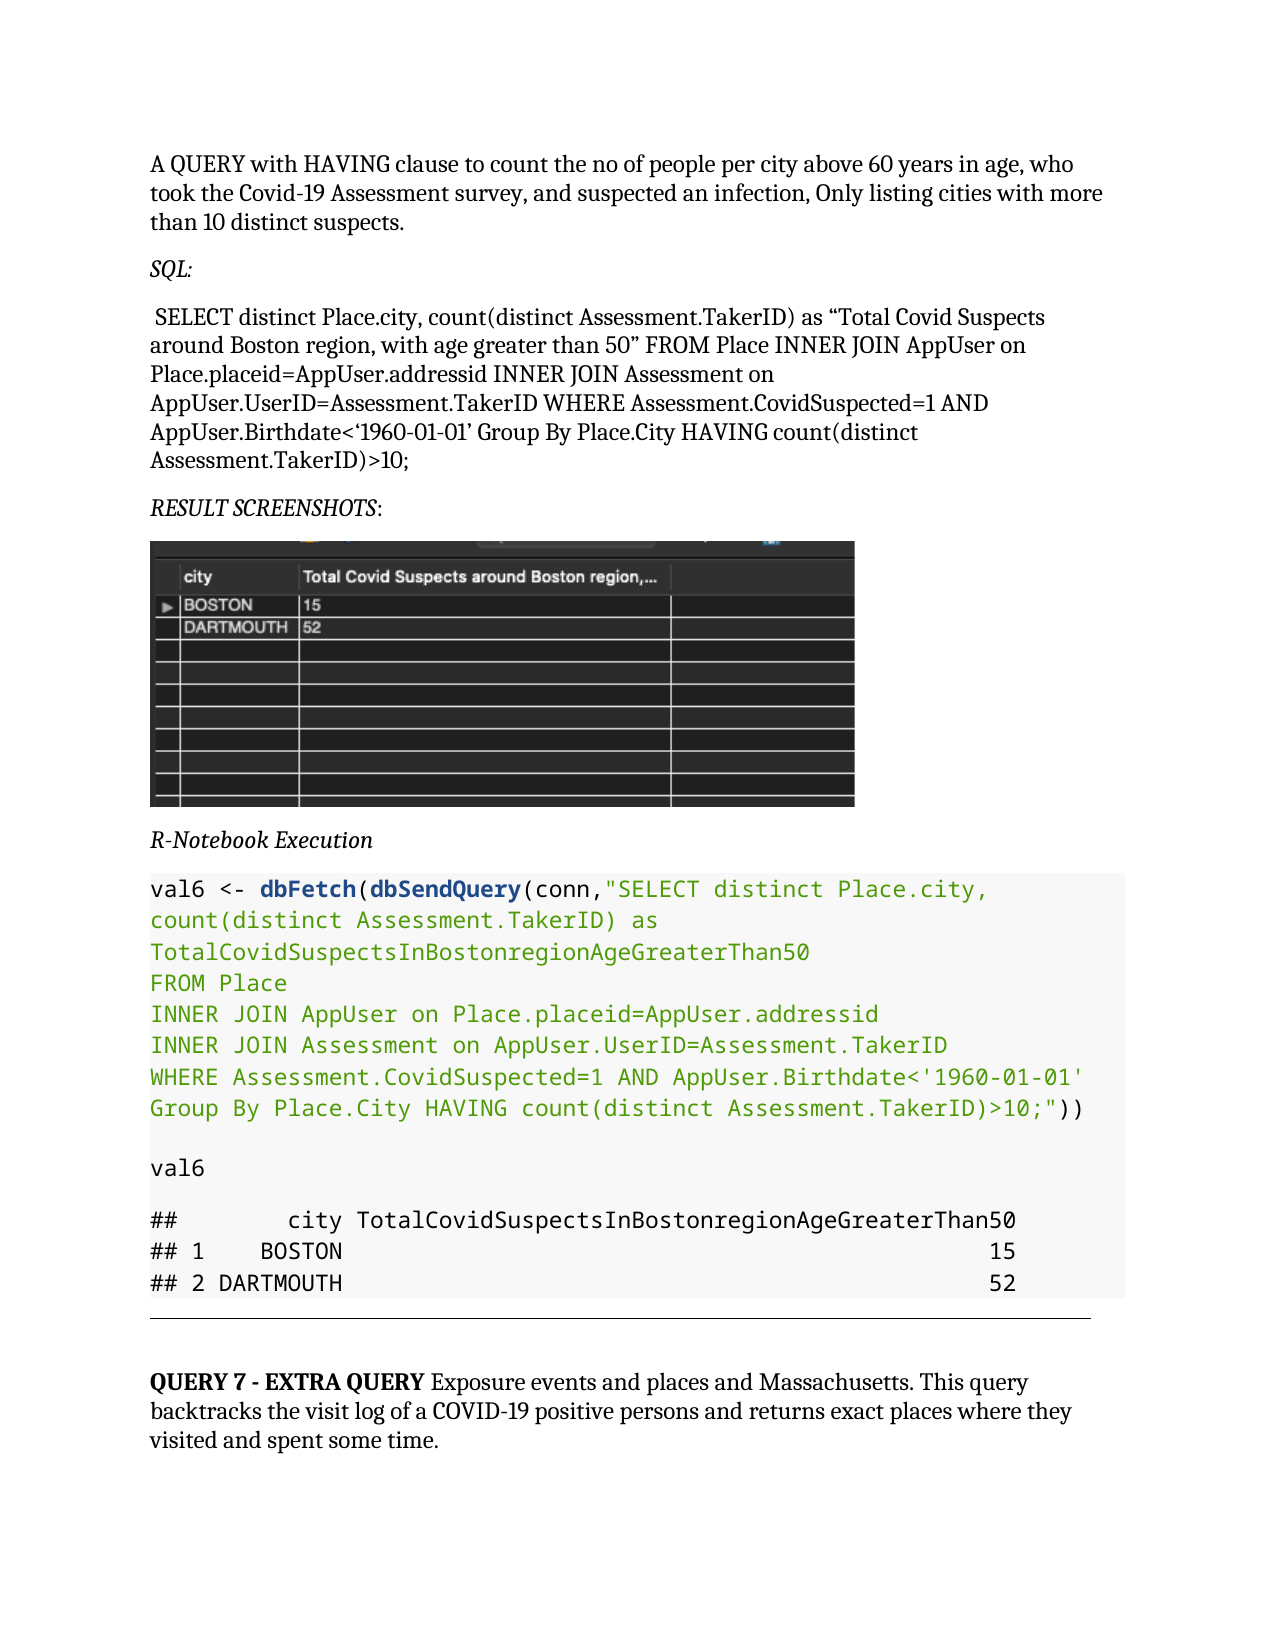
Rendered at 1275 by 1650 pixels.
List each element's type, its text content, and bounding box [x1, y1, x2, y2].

text val6 <- dbFetch(dbSendQuery(conn,"SELECT distinct Place.city, count(distinct Assessment.TakerID) as TotalCovidSuspectsInBostonregionAgeGreaterThan50 FROM Place INNER JOIN AppUser on Place.placeid=AppUser.addressid INNER JOIN Assessment on AppUser.UserID=Assessment.TakerID WHERE Assessment.CovidSuspected=1 AND AppUser.Birthdate<'1960-01-01' Group By Place.City HAVING count(distinct Assessment.TakerID)>10;")) val6 [150, 873, 1125, 1183]
text ## city TotalCovidSuspectsInBostonregionAgeGreaterThan50 ## 1 BOSTON 15 ## 2 DARTMOUTH 52 [150, 1204, 1125, 1298]
text SELECT distinct Place.city, count(distinct Assessment.TakerID) as “Total Covid Suspects around Boston region, with age greater than 50” FROM Place INNER JOIN AppUser on Place.placeid=AppUser.addressid INNER JOIN Assessment on AppUser.UserID=Assessment.TakerID WHERE Assessment.CovidSuspected=1 AND AppUser.Birthdate<‘1960-01-01’ Group By Place.City HAVING count(distinct Assessment.TakerID)>10; [150, 302, 1125, 475]
text RESULT SCREENSHOTS: [150, 494, 1125, 522]
text SQL: [150, 255, 1125, 284]
text A QUERY with HAVING clause to count the no of people per city above 60 years in age, who took the Covid-19 Assessment survey, and suspected an infection, Only listing cities with more than 10 distinct suspects. [150, 150, 1125, 236]
text QUERY 7 - EXTRA QUERY Exposure events and places and Massachusetts. This query backtracks the visit log of a COVID-19 positive persons and returns exact places where they visited and spent some time. [150, 1368, 1125, 1454]
text R-Notebook Execution [150, 826, 1125, 854]
picture [150, 541, 855, 807]
